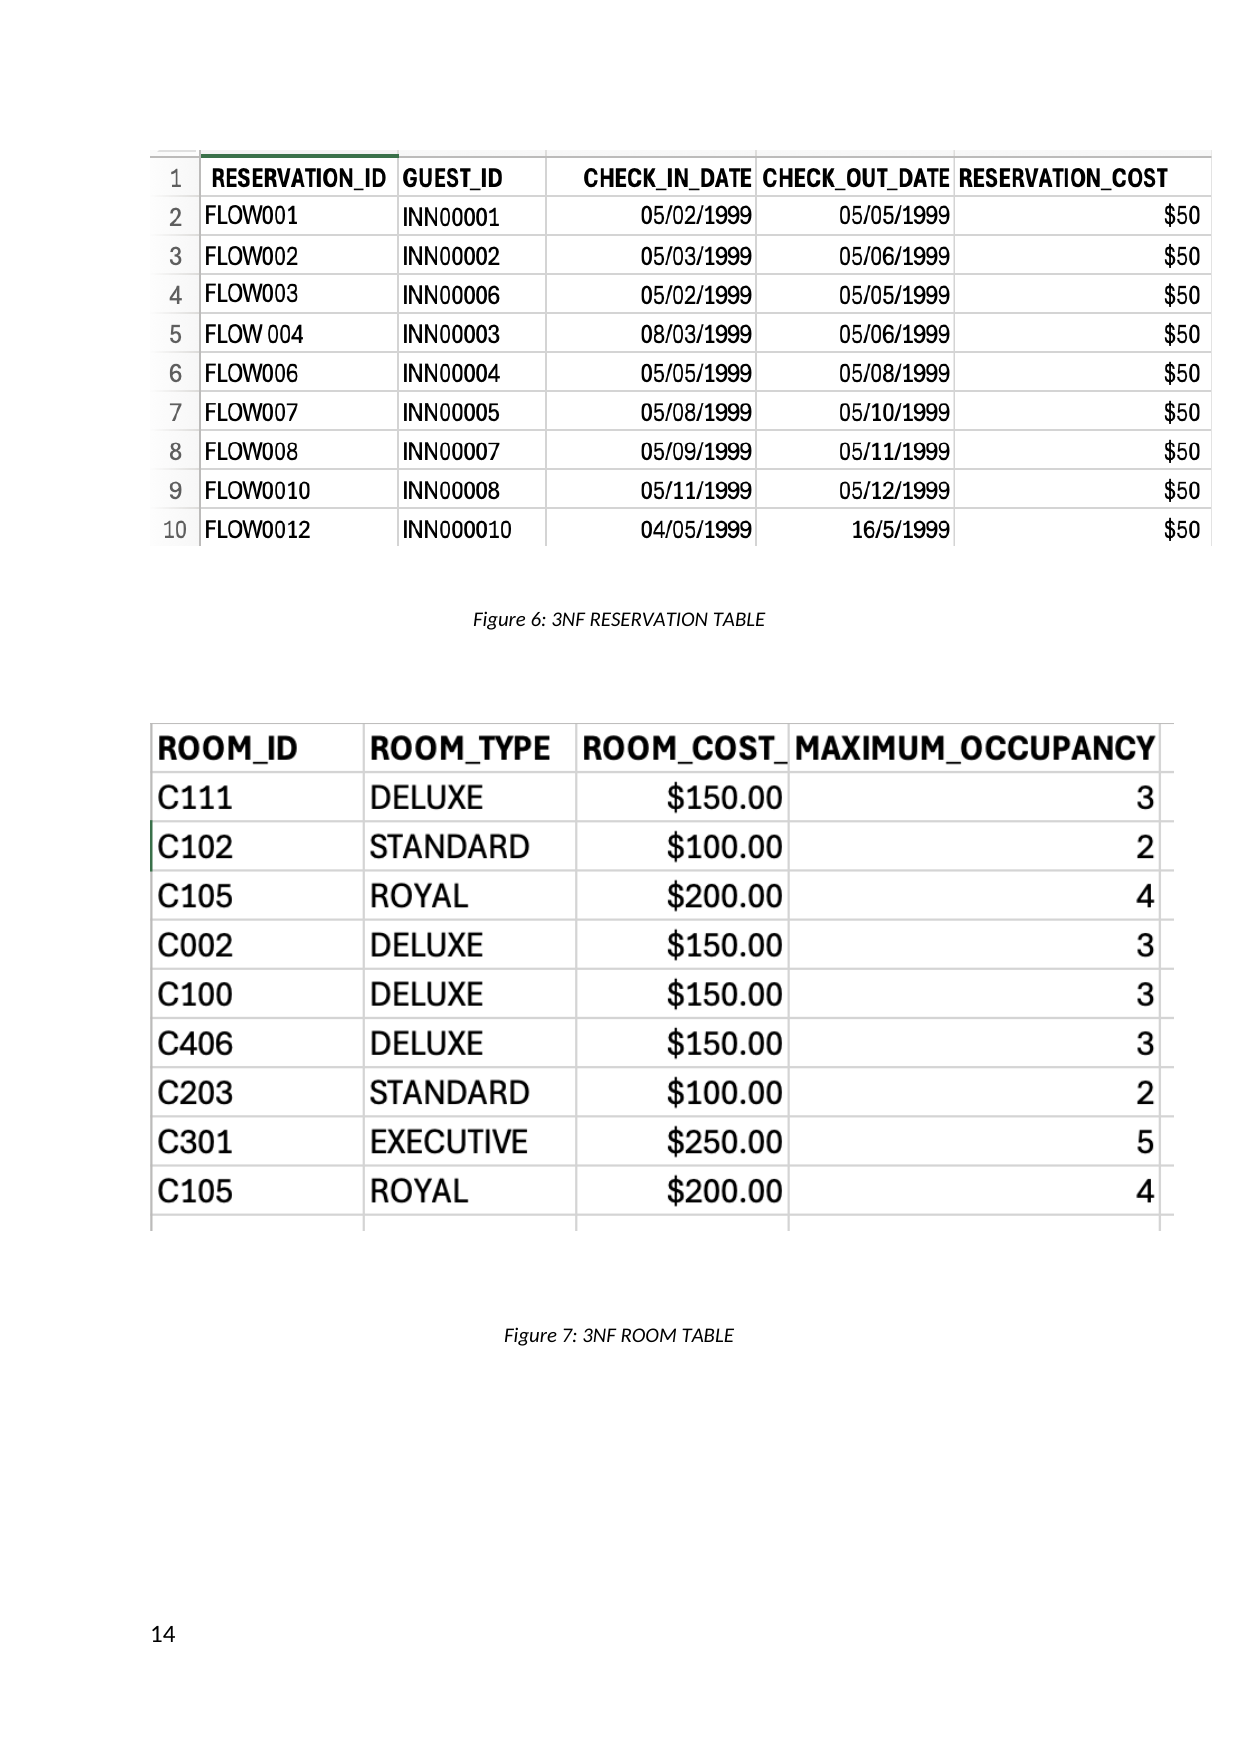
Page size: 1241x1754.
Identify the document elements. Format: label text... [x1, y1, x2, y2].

text Figure 7: 3NF ROOM TABLE [150, 1322, 1090, 1347]
text Figure 6: 3NF RESERVATION TABLE [150, 606, 1090, 632]
picture [150, 723, 1174, 1231]
picture [150, 150, 1212, 546]
